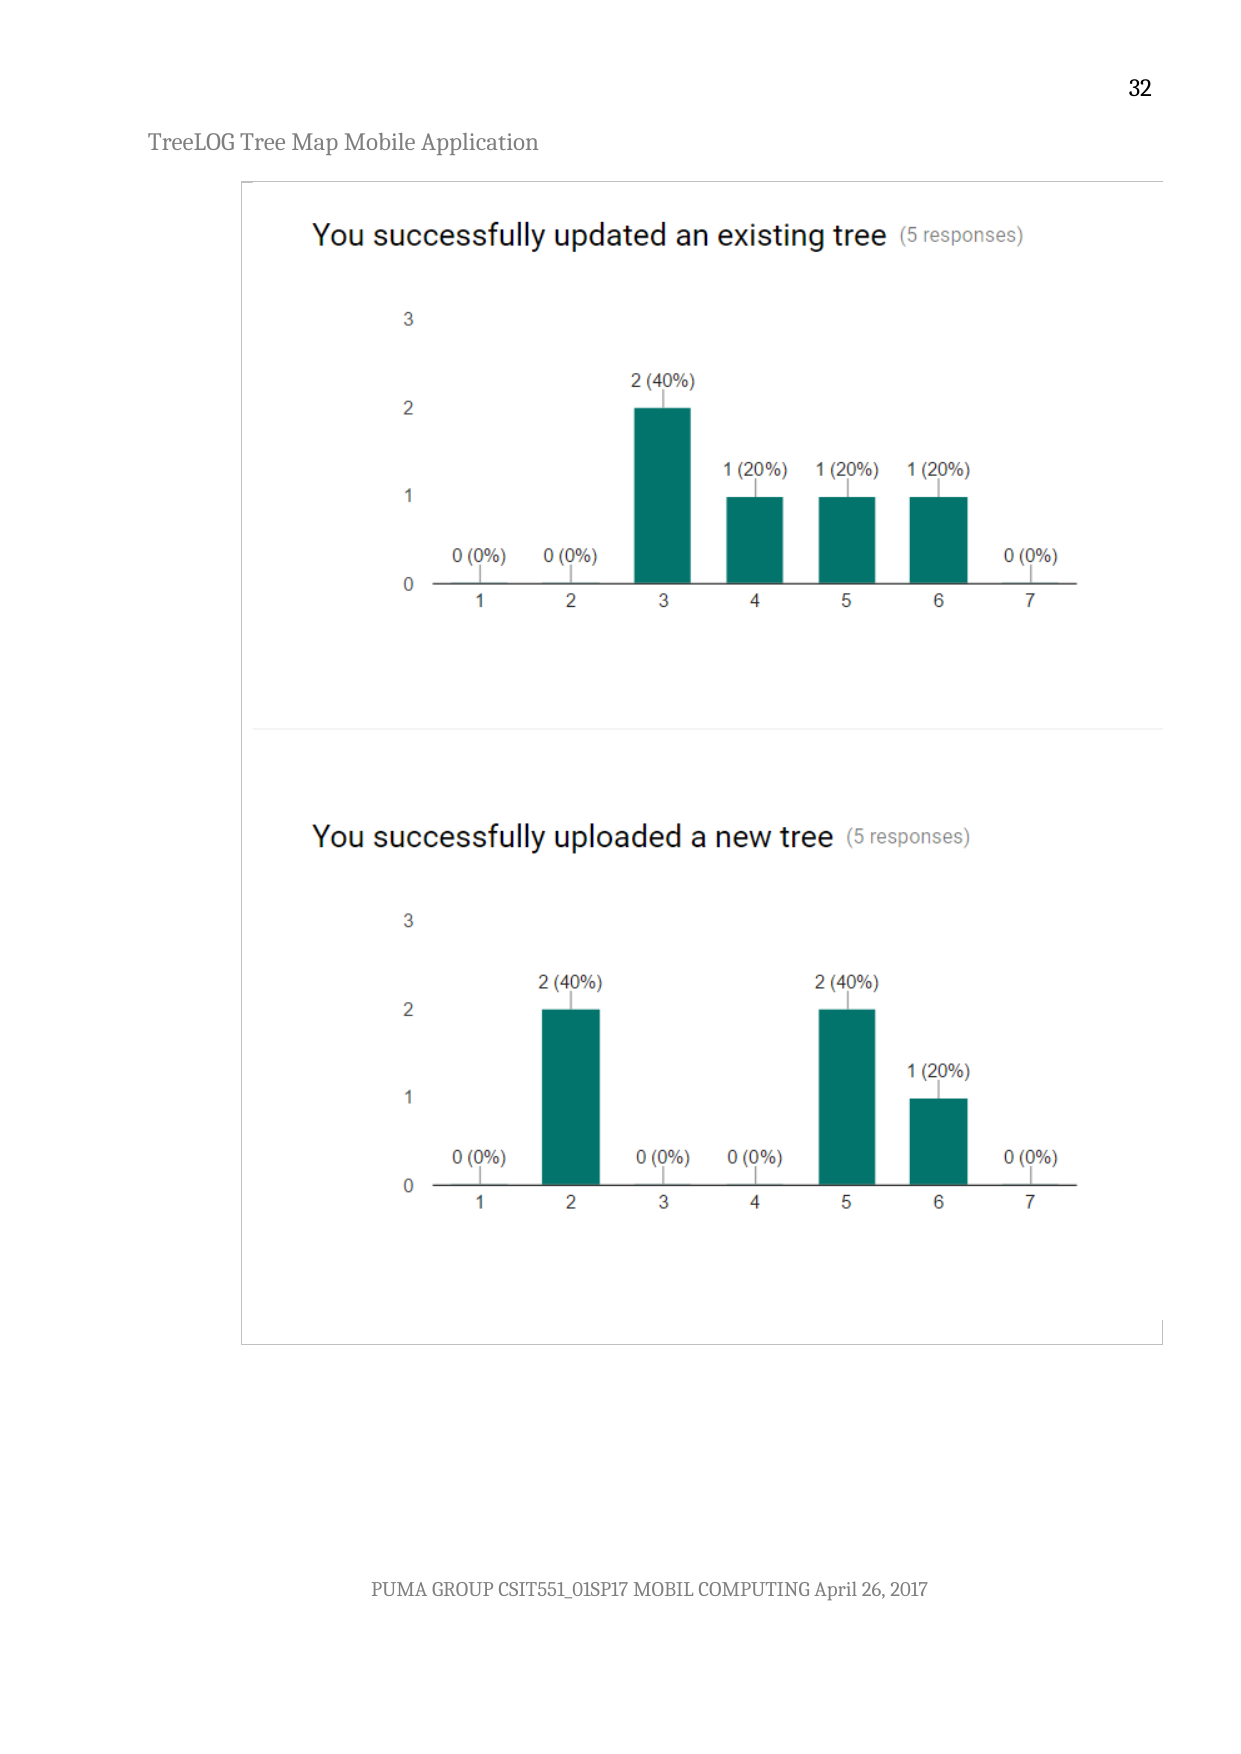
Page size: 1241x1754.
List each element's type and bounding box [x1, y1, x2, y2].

table_cell [242, 183, 1162, 1344]
picture [252, 182, 1163, 1320]
